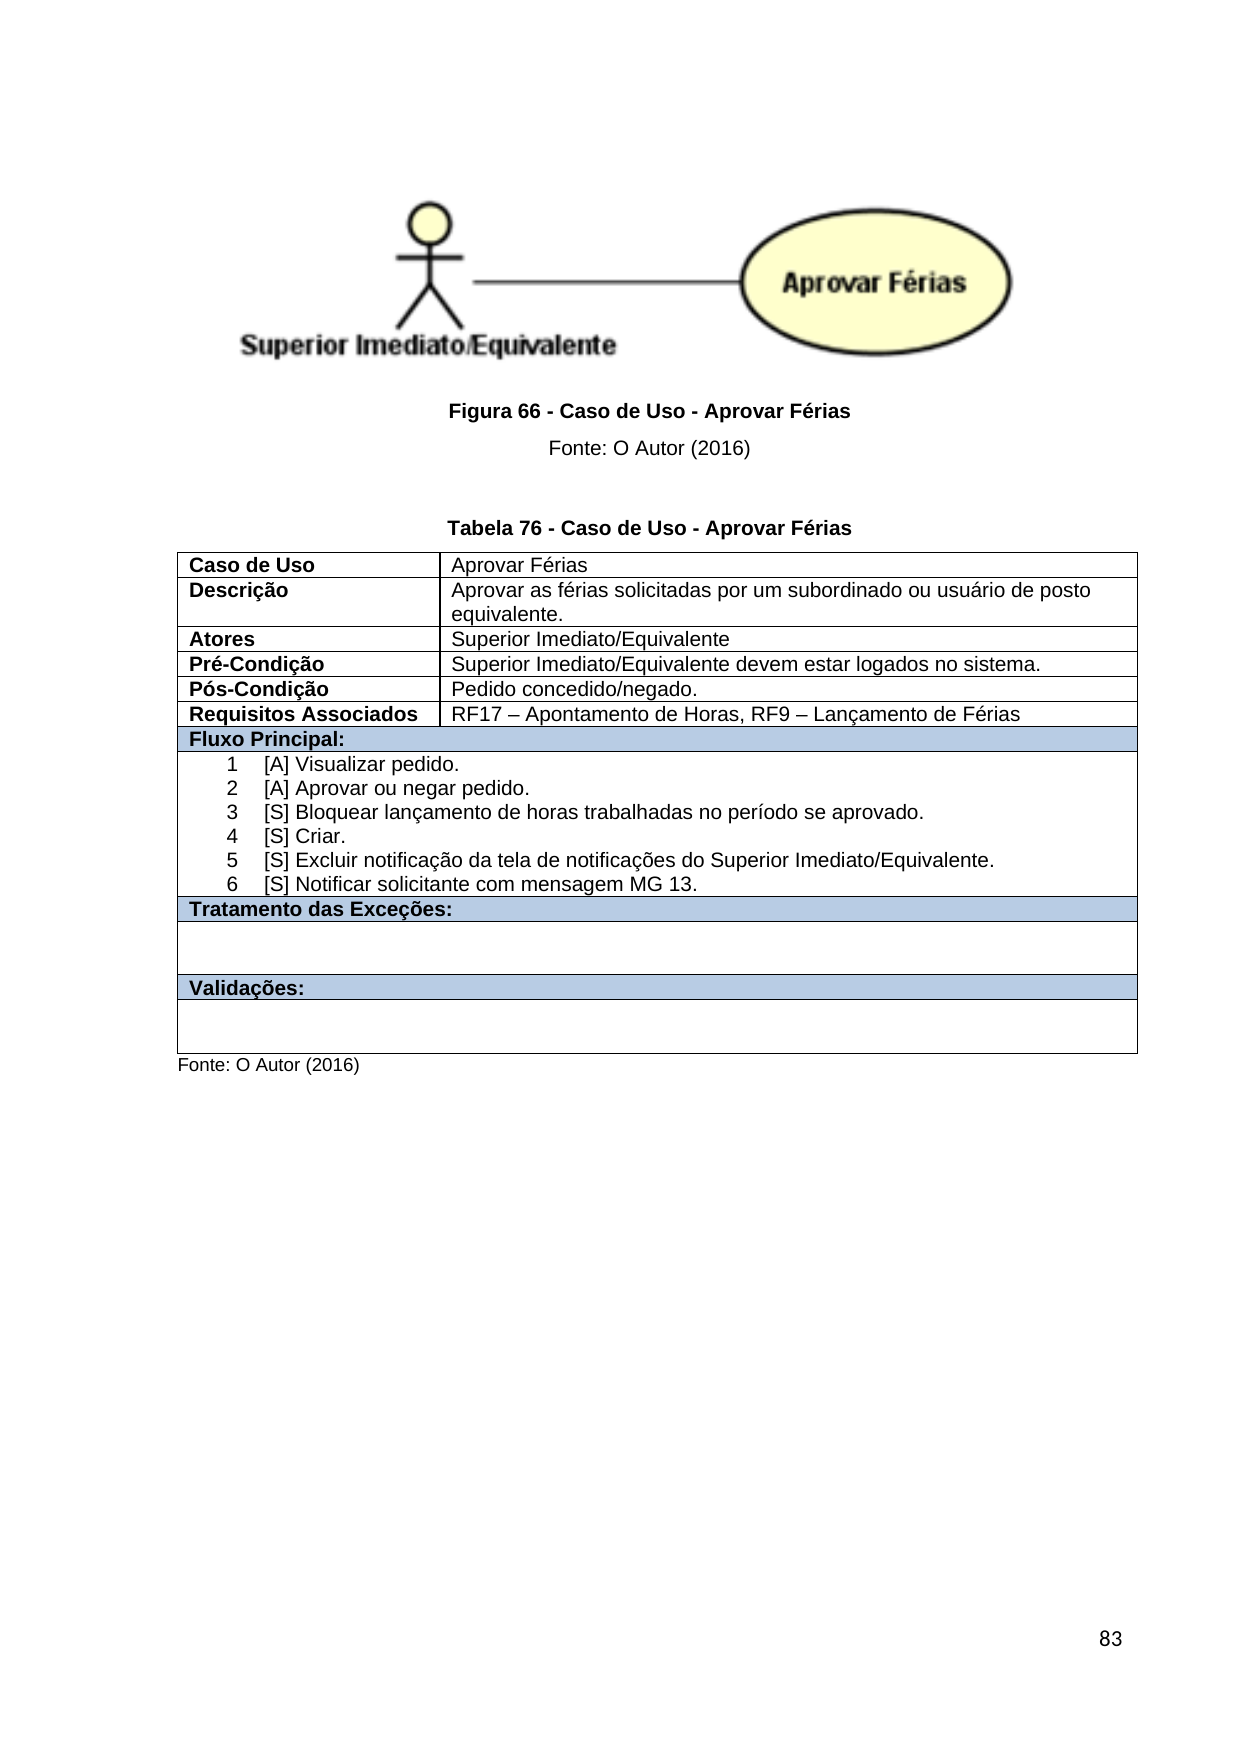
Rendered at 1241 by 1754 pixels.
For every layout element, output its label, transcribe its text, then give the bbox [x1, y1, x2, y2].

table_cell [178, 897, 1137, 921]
picture [231, 177, 1068, 375]
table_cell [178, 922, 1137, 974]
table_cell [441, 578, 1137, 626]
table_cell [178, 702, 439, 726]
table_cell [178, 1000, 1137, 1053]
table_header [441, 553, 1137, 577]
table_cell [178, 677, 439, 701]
text Tabela 76 - Caso de Uso - Aprovar Férias [177, 515, 1122, 539]
text Figura 66 - Caso de Uso - Aprovar Férias [177, 399, 1122, 423]
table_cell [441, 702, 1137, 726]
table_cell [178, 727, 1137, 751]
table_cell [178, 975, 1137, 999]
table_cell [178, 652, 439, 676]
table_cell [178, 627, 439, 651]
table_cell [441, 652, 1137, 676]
text Fonte: O Autor (2016) [177, 436, 1122, 460]
text Fonte: O Autor (2016) [177, 1054, 1157, 1076]
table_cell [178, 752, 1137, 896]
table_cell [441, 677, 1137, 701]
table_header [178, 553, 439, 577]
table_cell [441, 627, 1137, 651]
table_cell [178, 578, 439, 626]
